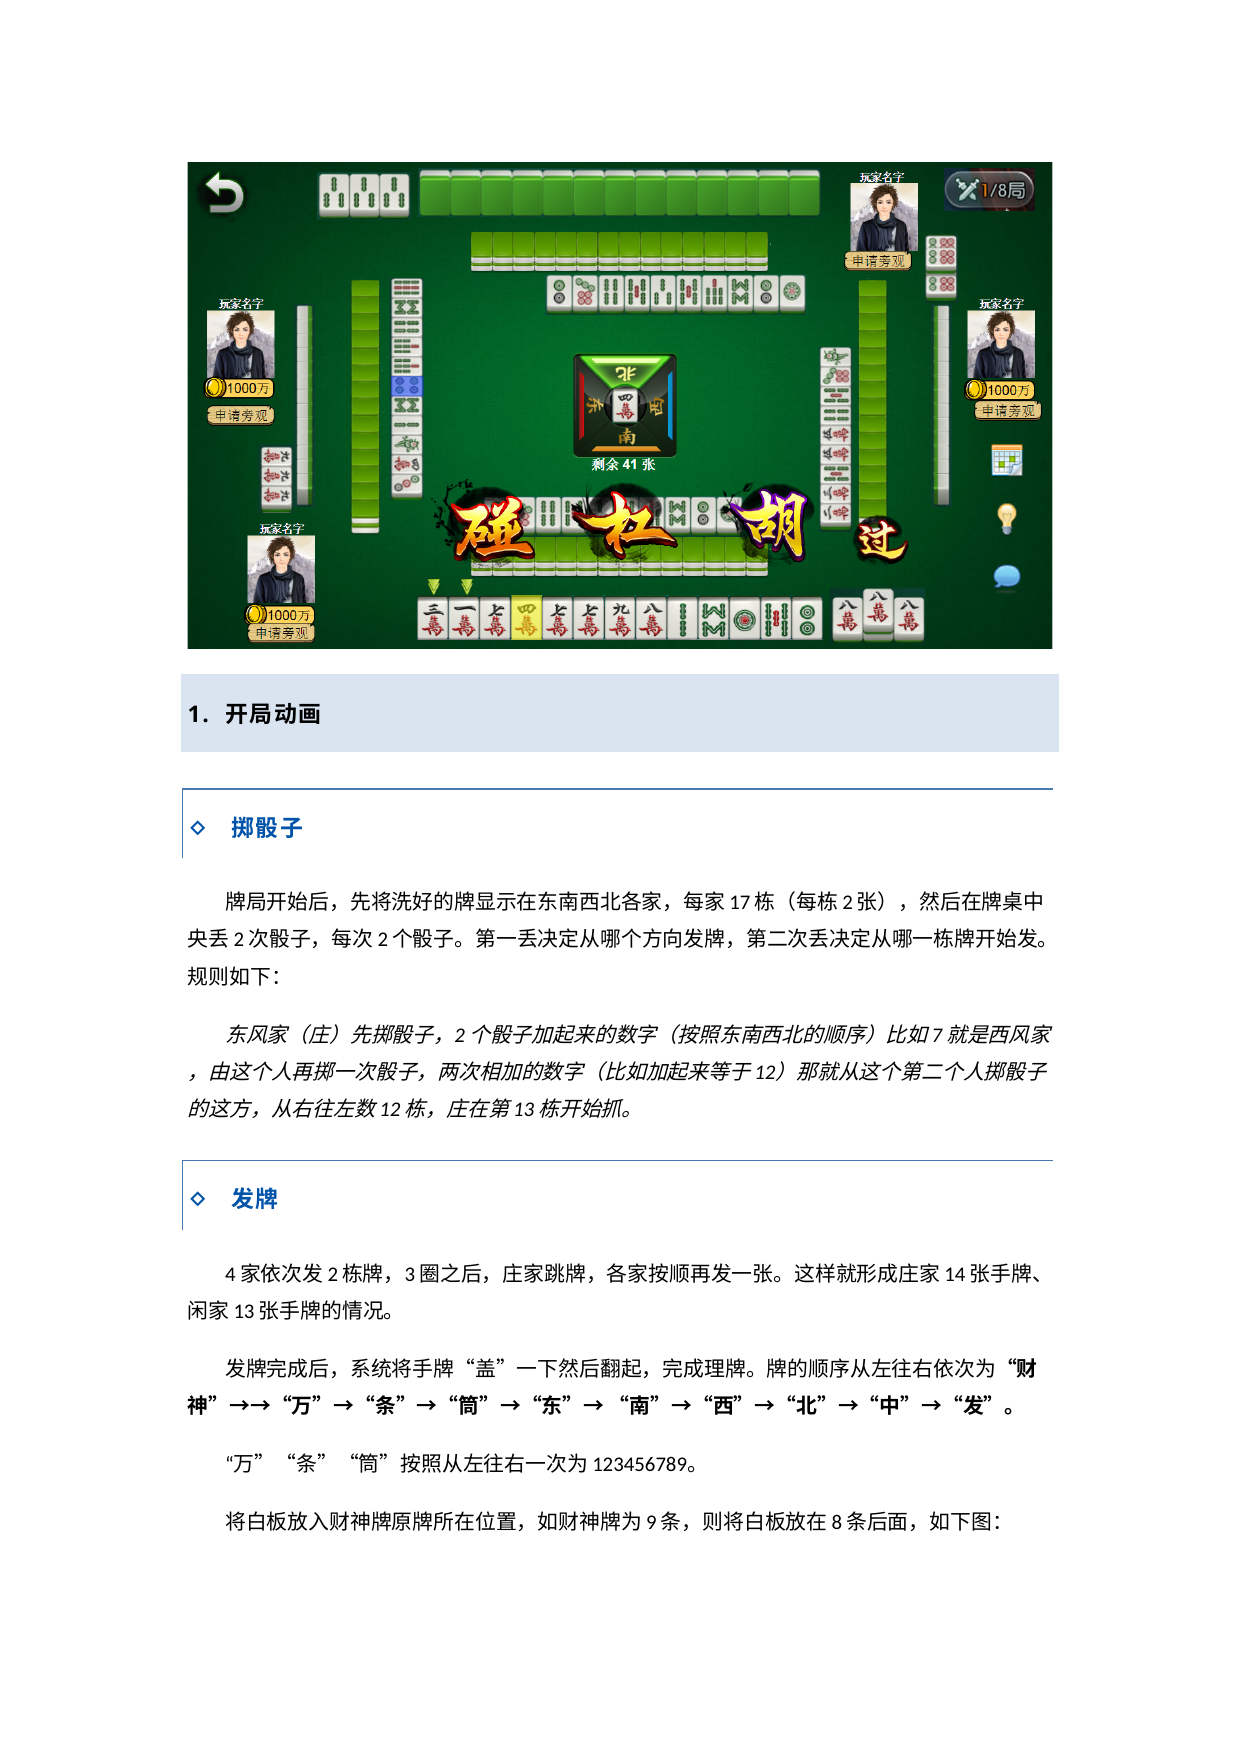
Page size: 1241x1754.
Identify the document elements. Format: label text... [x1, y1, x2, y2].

text 将白板放入财神牌原牌所在位置，如财神牌为9条，则将白板放在8条后面，如下图： [187, 1504, 1053, 1536]
text 发牌完成后，系统将手牌“盖”一下然后翻起，完成理牌。牌的顺序从左往右依次为“财神”→→“万”→“条”→“筒”→“东”→ “南”→“西”→“北”→“中”→“发”。 [187, 1351, 1053, 1421]
text 牌局开始后，先将洗好的牌显示在东南西北各家，每家17栋（每栋2张），然后在牌桌中央丢2次骰子，每次2个骰子。第一丢决定从哪个方向发牌，第二次丢决定从哪一栋牌开始发。规则如下： [187, 884, 1053, 991]
picture [187, 162, 1053, 649]
text 4家依次发2栋牌，3圈之后，庄家跳牌，各家按顺再发一张。这样就形成庄家14张手牌、闲家13张手牌的情况。 [187, 1256, 1053, 1326]
text “万”“条”“筒”按照从左往右一次为123456789。 [187, 1446, 1053, 1479]
subtitle 掷骰子 [183, 790, 1053, 858]
subtitle 发牌 [183, 1161, 1053, 1230]
text 东风家（庄）先掷骰子，2个骰子加起来的数字（按照东南西北的顺序）比如7就是西风家 ，由这个人再掷一次骰子，两次相加的数字（比如加起来等于12）那就从这个第二个人掷骰子的这方，从右往左数12栋，庄在第13栋开始抓。 [187, 1017, 1053, 1124]
subtitle 开局动画 [188, 680, 1053, 745]
